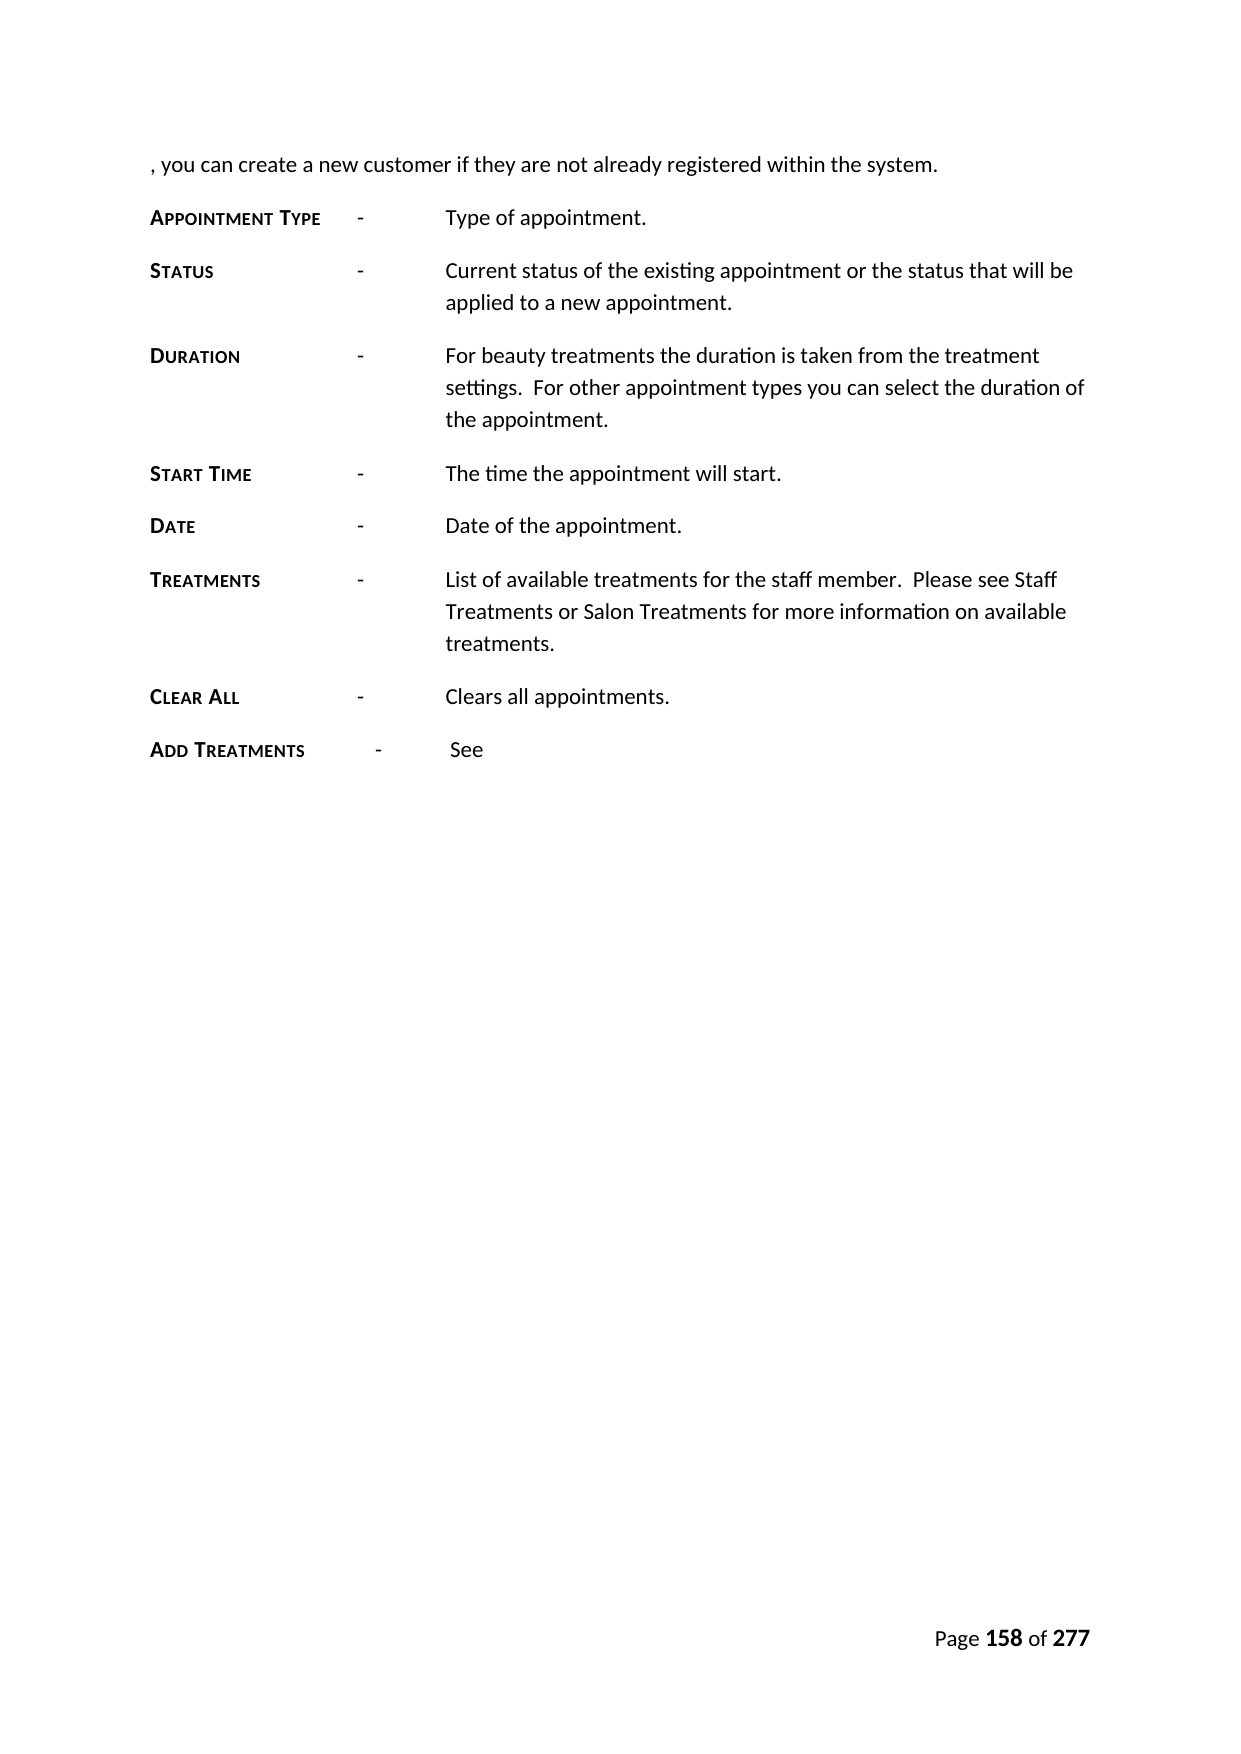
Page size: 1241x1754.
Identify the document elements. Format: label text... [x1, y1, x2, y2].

text , you can create a new customer if they are not already registered within the system. [150, 150, 1090, 178]
text Date - Date of the appointment. [150, 512, 1090, 540]
text Status - Current status of the existing appointment or the status that will be applied to a new appointment. [150, 256, 1090, 316]
text Start Time - The time the appointment will start. [150, 459, 1090, 487]
text Add Treatments - See [150, 735, 1090, 763]
text Clear All - Clears all appointments. [150, 682, 1090, 710]
text Appointment Type - Type of appointment. [150, 203, 1090, 231]
text Duration - For beauty treatments the duration is taken from the treatment settings. For other appointment types you can select the duration of the appointment. [150, 341, 1090, 434]
text Treatments - List of available treatments for the staff member. Please see Staff Treatments or Salon Treatments for more information on available treatments. [150, 565, 1090, 657]
